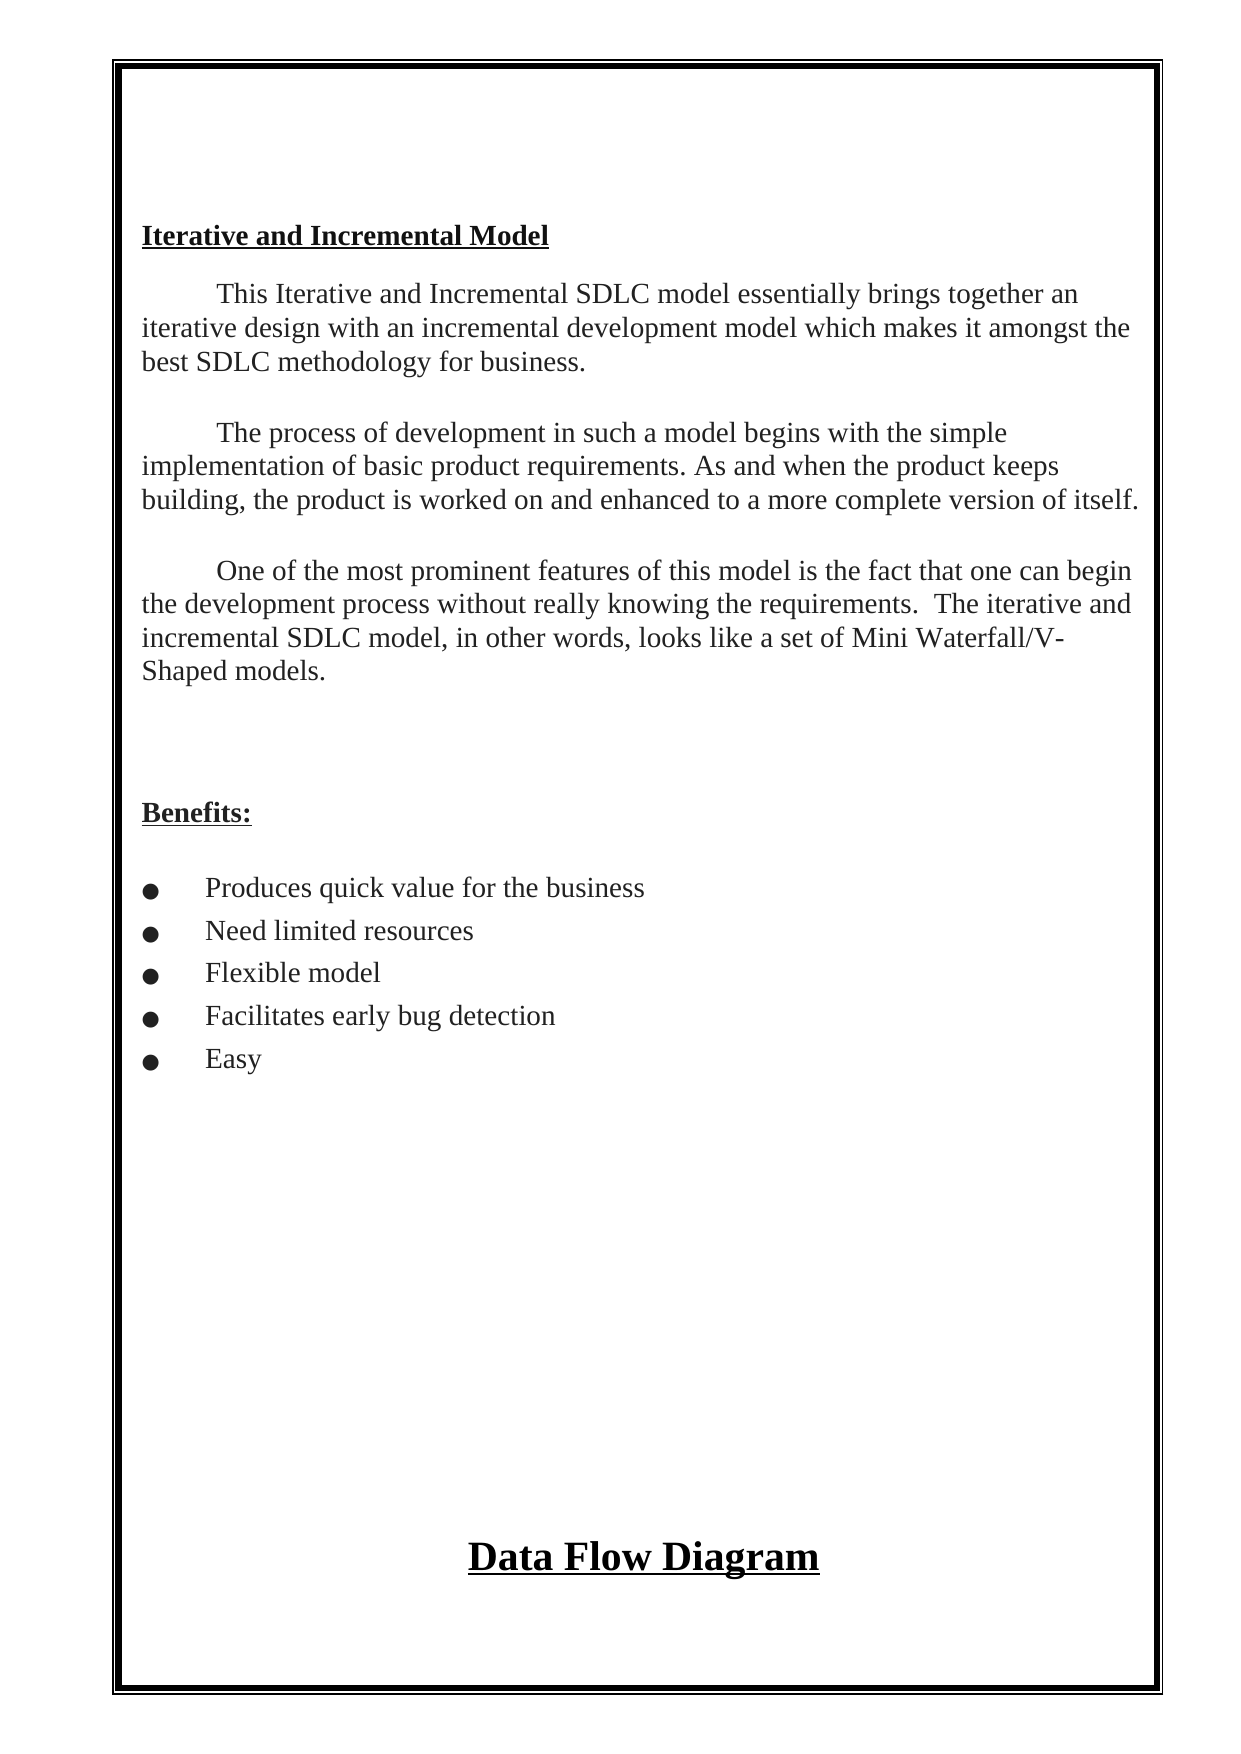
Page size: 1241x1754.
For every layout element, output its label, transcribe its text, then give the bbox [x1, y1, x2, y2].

text Benefits: [141, 796, 1146, 829]
list Flexible model [141, 952, 1146, 995]
list Facilitates early bug detection [141, 995, 1146, 1037]
text This Iterative and Incremental SDLC model essentially brings together an iterative design with an incremental development model which makes it amongst the best SDLC methodology for business. [141, 277, 1146, 377]
list Need limited resources [141, 909, 1146, 952]
list Easy [141, 1037, 1146, 1080]
text The process of development in such a model begins with the simple implementation of basic product requirements. As and when the product keeps building, the product is worked on and enhanced to a more complete version of itself. [141, 415, 1146, 515]
subtitle Iterative and Incremental Model [141, 218, 1146, 252]
list Produces quick value for the business [141, 867, 1146, 909]
text Data Flow Diagram [141, 1531, 1146, 1579]
text One of the most prominent features of this model is the fact that one can begin the development process without really knowing the requirements. The iterative and incremental SDLC model, in other words, looks like a set of Mini Waterfall/V-Shaped models. [141, 553, 1146, 687]
